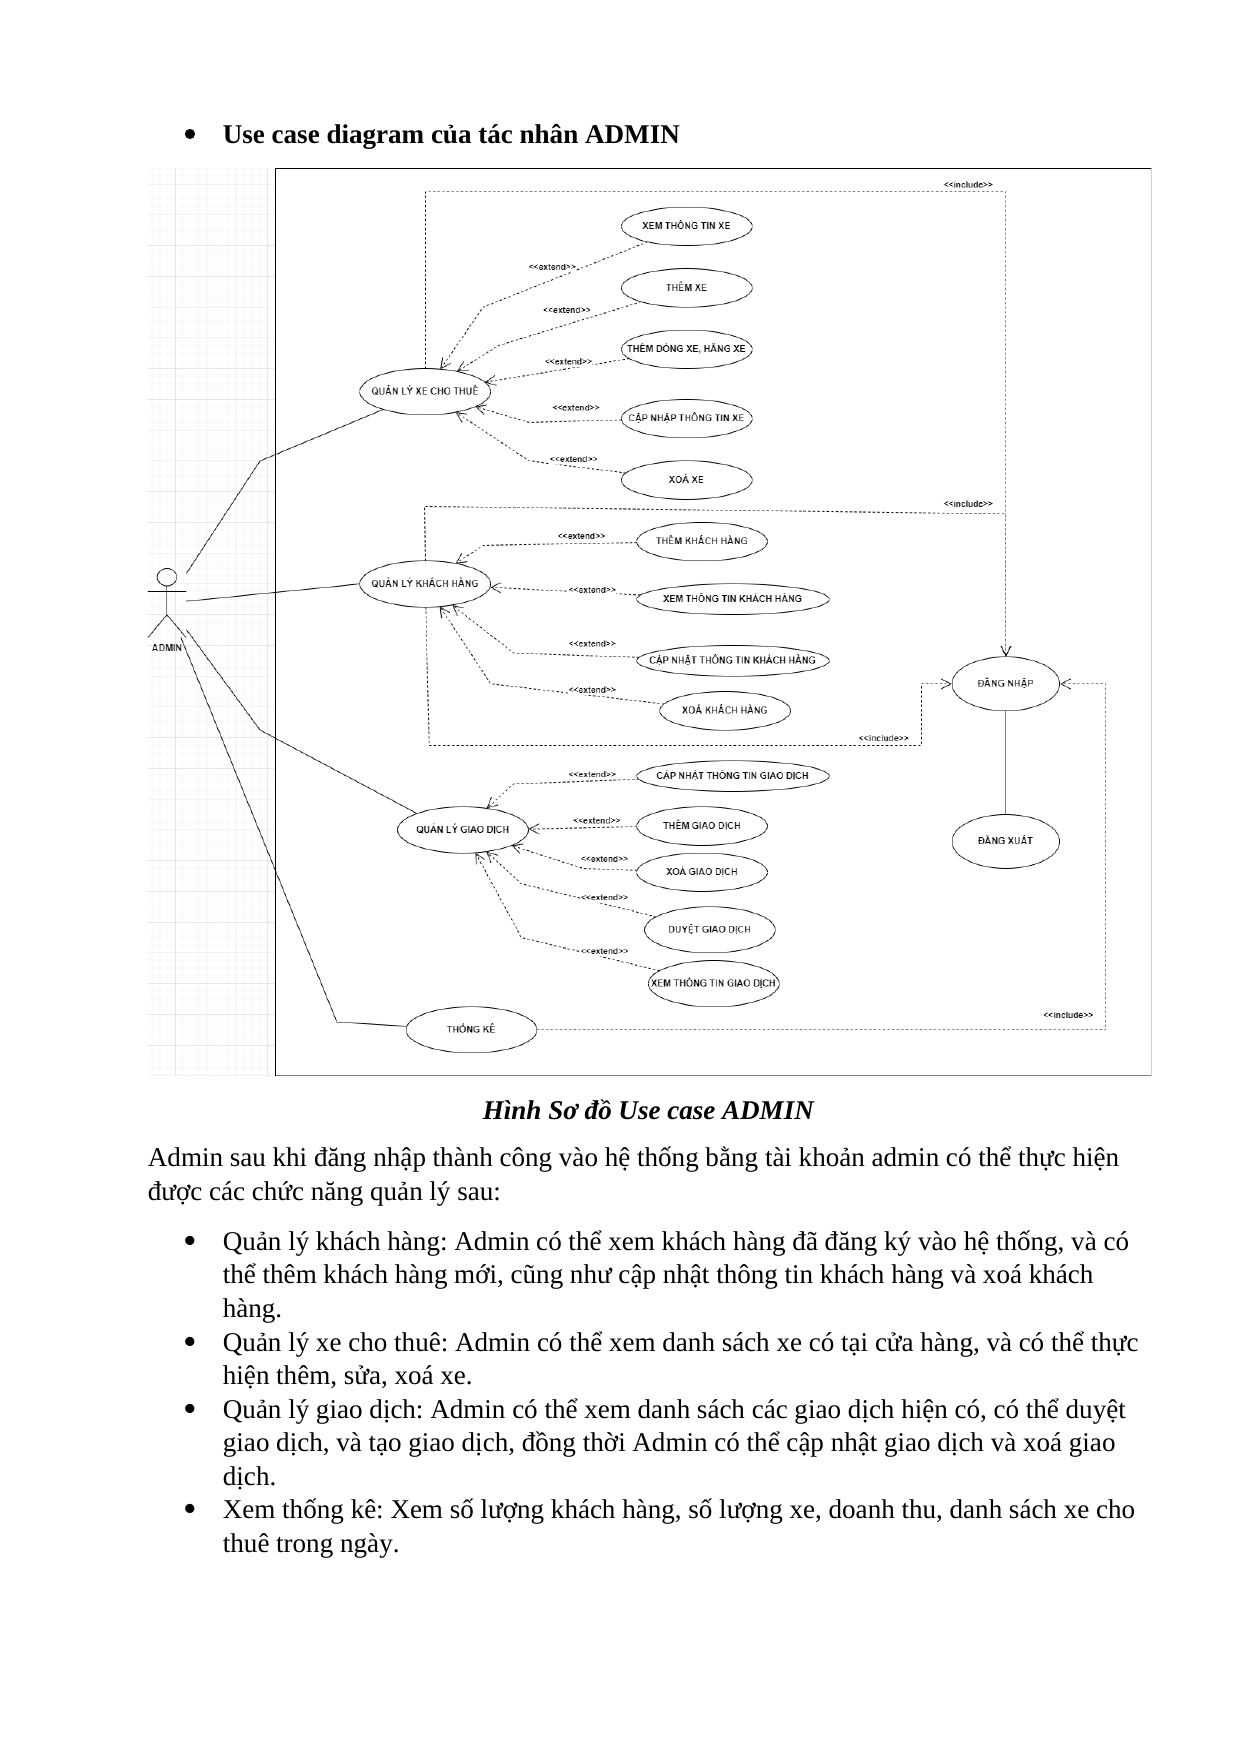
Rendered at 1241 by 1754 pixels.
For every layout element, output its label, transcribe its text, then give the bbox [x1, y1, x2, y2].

text Admin sau khi đăng nhập thành công vào hệ thống bằng tài khoản admin có thể thực hiện được các chức năng quản lý sau: [148, 1141, 1152, 1206]
list Quản lý xe cho thuê: Admin có thể xem danh sách xe có tại cửa hàng, và có thể thực hiện thêm, sửa, xoá xe. [185, 1326, 1152, 1390]
list Quản lý giao dịch: Admin có thể xem danh sách các giao dịch hiện có, có thể duyệt giao dịch, và tạo giao dịch, đồng thời Admin có thể cập nhật giao dịch và xoá giao dịch. [185, 1393, 1152, 1491]
list Use case diagram của tác nhân ADMIN [185, 118, 1152, 149]
picture [147, 168, 1152, 1076]
list Quản lý khách hàng: Admin có thể xem khách hàng đã đăng ký vào hệ thống, và có thể thêm khách hàng mới, cũng như cập nhật thông tin khách hàng và xoá khách hàng. [185, 1225, 1152, 1323]
list Xem thống kê: Xem số lượng khách hàng, số lượng xe, doanh thu, danh sách xe cho thuê trong ngày. [185, 1493, 1152, 1558]
text Hình Sơ đồ Use case ADMIN [148, 1094, 1152, 1126]
